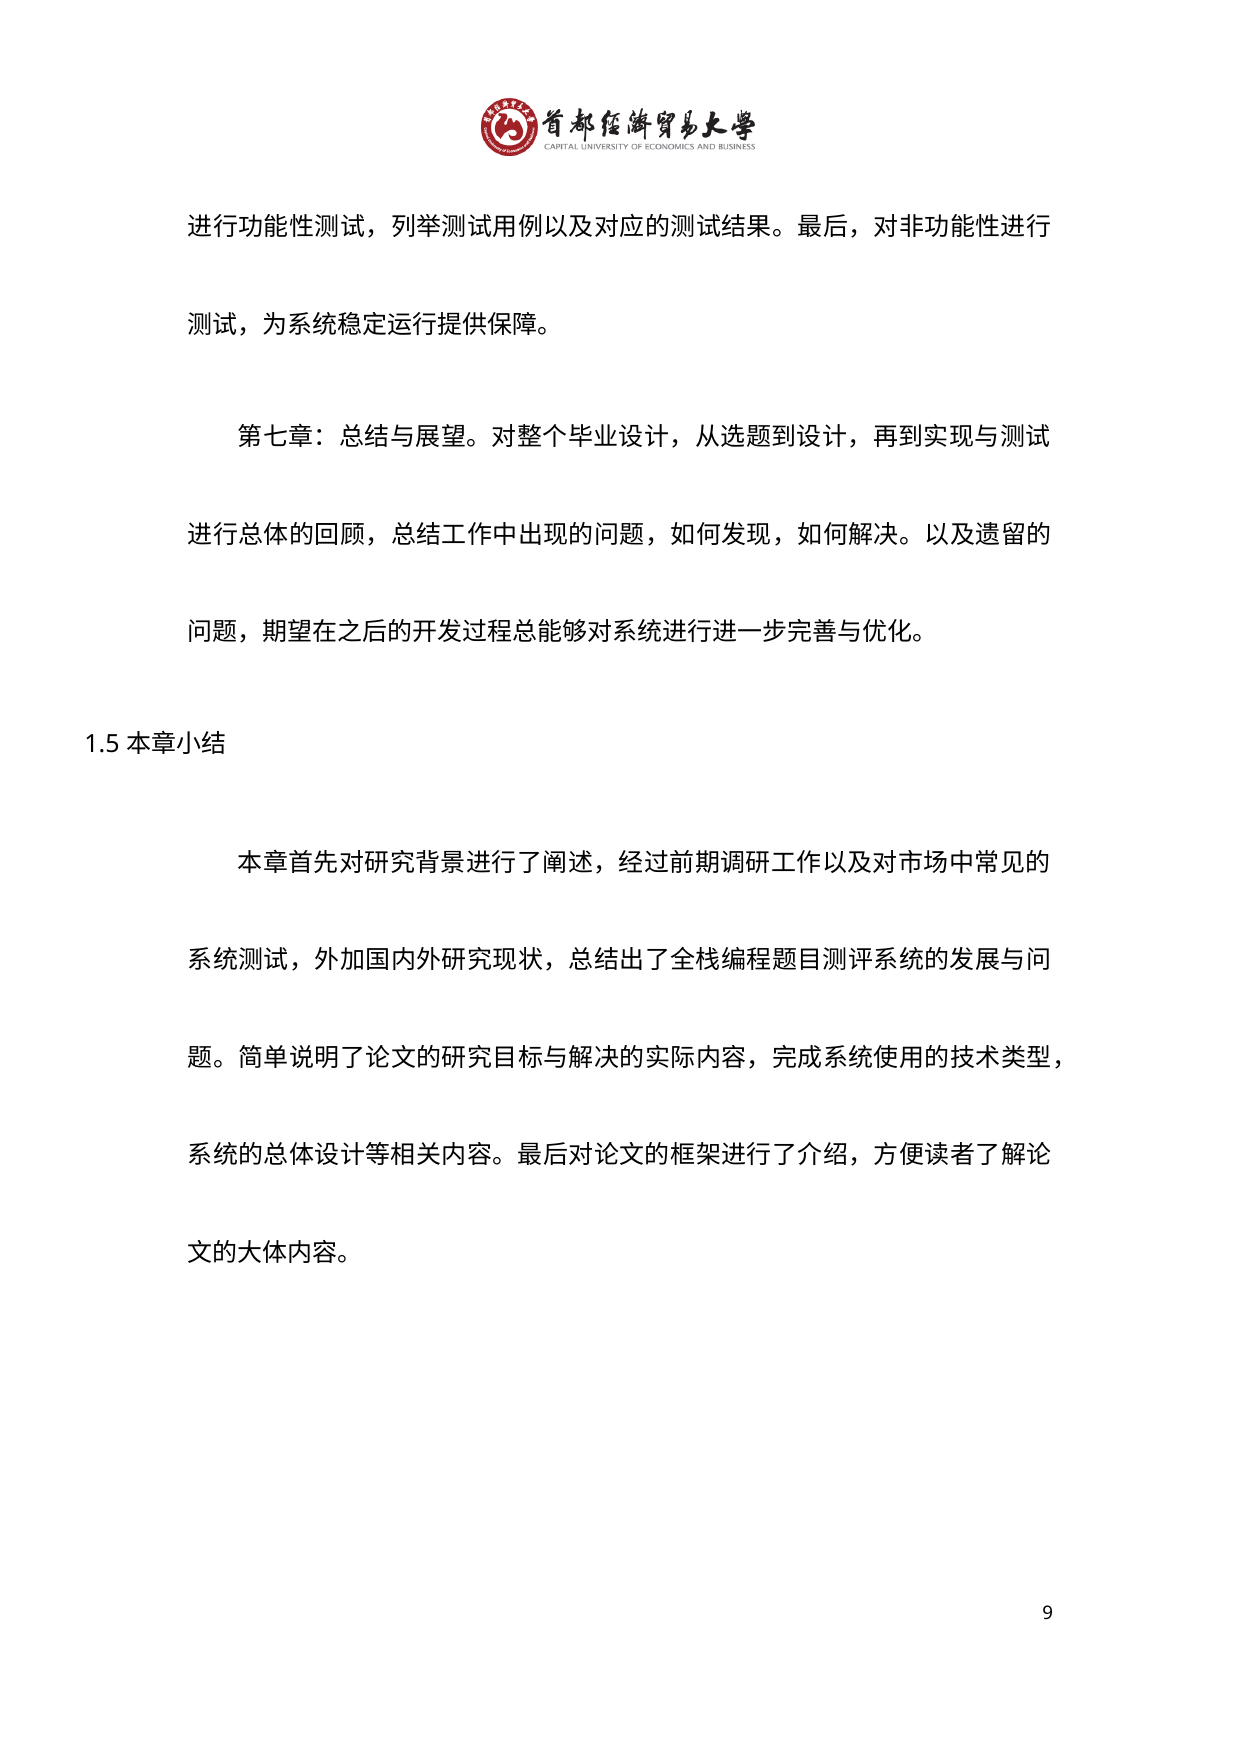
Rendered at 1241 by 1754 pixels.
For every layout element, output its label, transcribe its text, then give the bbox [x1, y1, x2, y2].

picture [480, 88, 760, 158]
text 第七章：总结与展望。对整个毕业设计，从选题到设计，再到实现与测试进行总体的回顾，总结工作中出现的问题，如何发现，如何解决。以及遗留的问题，期望在之后的开发过程总能够对系统进行进一步完善与优化。 [187, 402, 1053, 662]
subtitle 本章小结 [84, 709, 1053, 774]
text 第六章：系统测试。首先对系统进行了集成测试，即保证系统能够正常的运行需求。然后对于系统的主要功能，包括登录、增删改查作业、成绩查询等进行功能性测试，列举测试用例以及对应的测试结果。最后，对非功能性进行测试，为系统稳定运行提供保障。 [187, 192, 1053, 355]
text 本章首先对研究背景进行了阐述，经过前期调研工作以及对市场中常见的系统测试，外加国内外研究现状，总结出了全栈编程题目测评系统的发展与问题。简单说明了论文的研究目标与解决的实际内容，完成系统使用的技术类型，系统的总体设计等相关内容。最后对论文的框架进行了介绍，方便读者了解论文的大体内容。 [187, 828, 1053, 1283]
